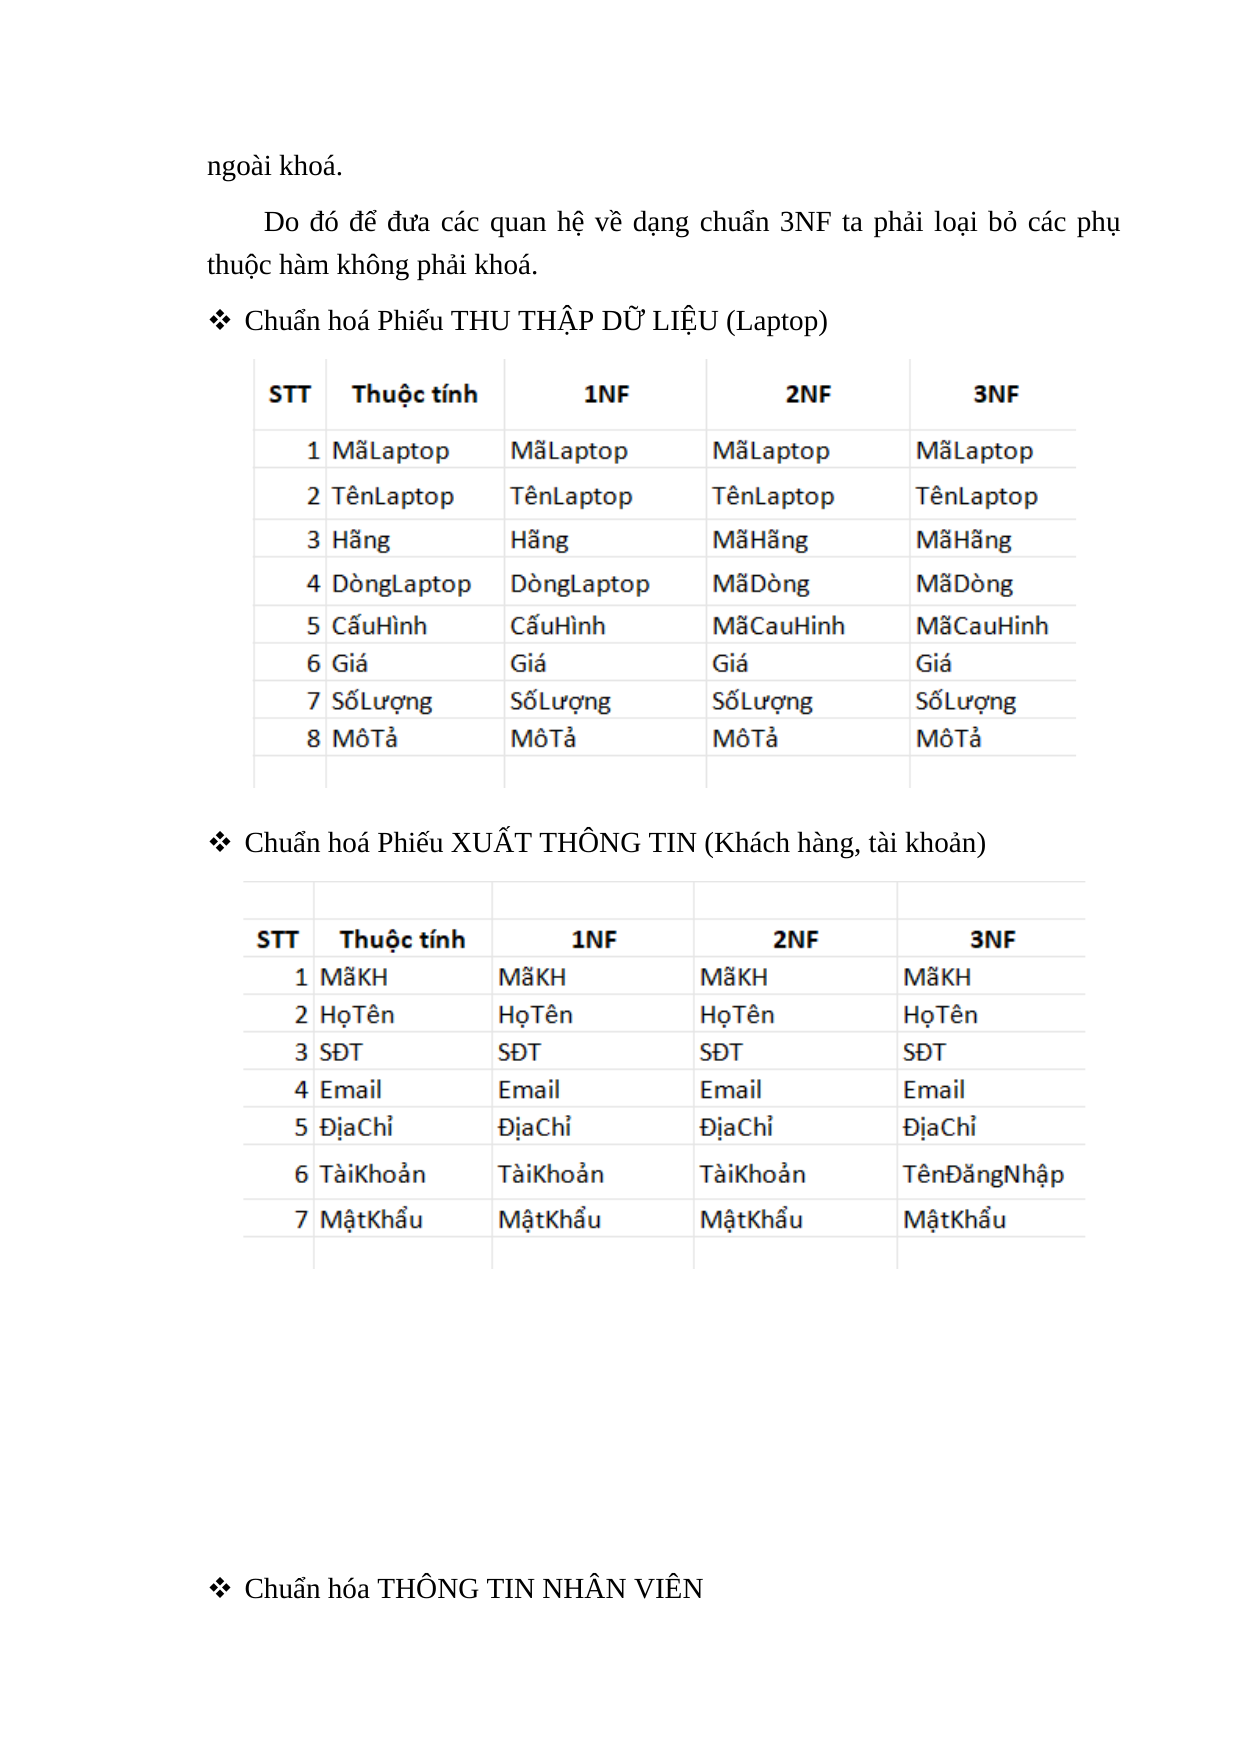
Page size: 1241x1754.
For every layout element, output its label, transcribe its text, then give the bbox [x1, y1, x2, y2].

list Chuẩn hoá Phiếu XUẤT THÔNG TIN (Khách hàng, tài khoản) [207, 825, 1122, 859]
list Chuẩn hóa THÔNG TIN NHÂN VIÊN [207, 1571, 1122, 1604]
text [207, 148, 1122, 181]
picture [243, 881, 1086, 1269]
text Do đó để đưa các quan hệ về dạng chuẩn 3NF ta phải loại bỏ các phụ thuộc hàm không phải khoá. [207, 204, 1122, 281]
picture [252, 359, 1077, 788]
list Chuẩn hoá Phiếu THU THẬP DỮ LIỆU (Laptop) [207, 303, 1122, 337]
